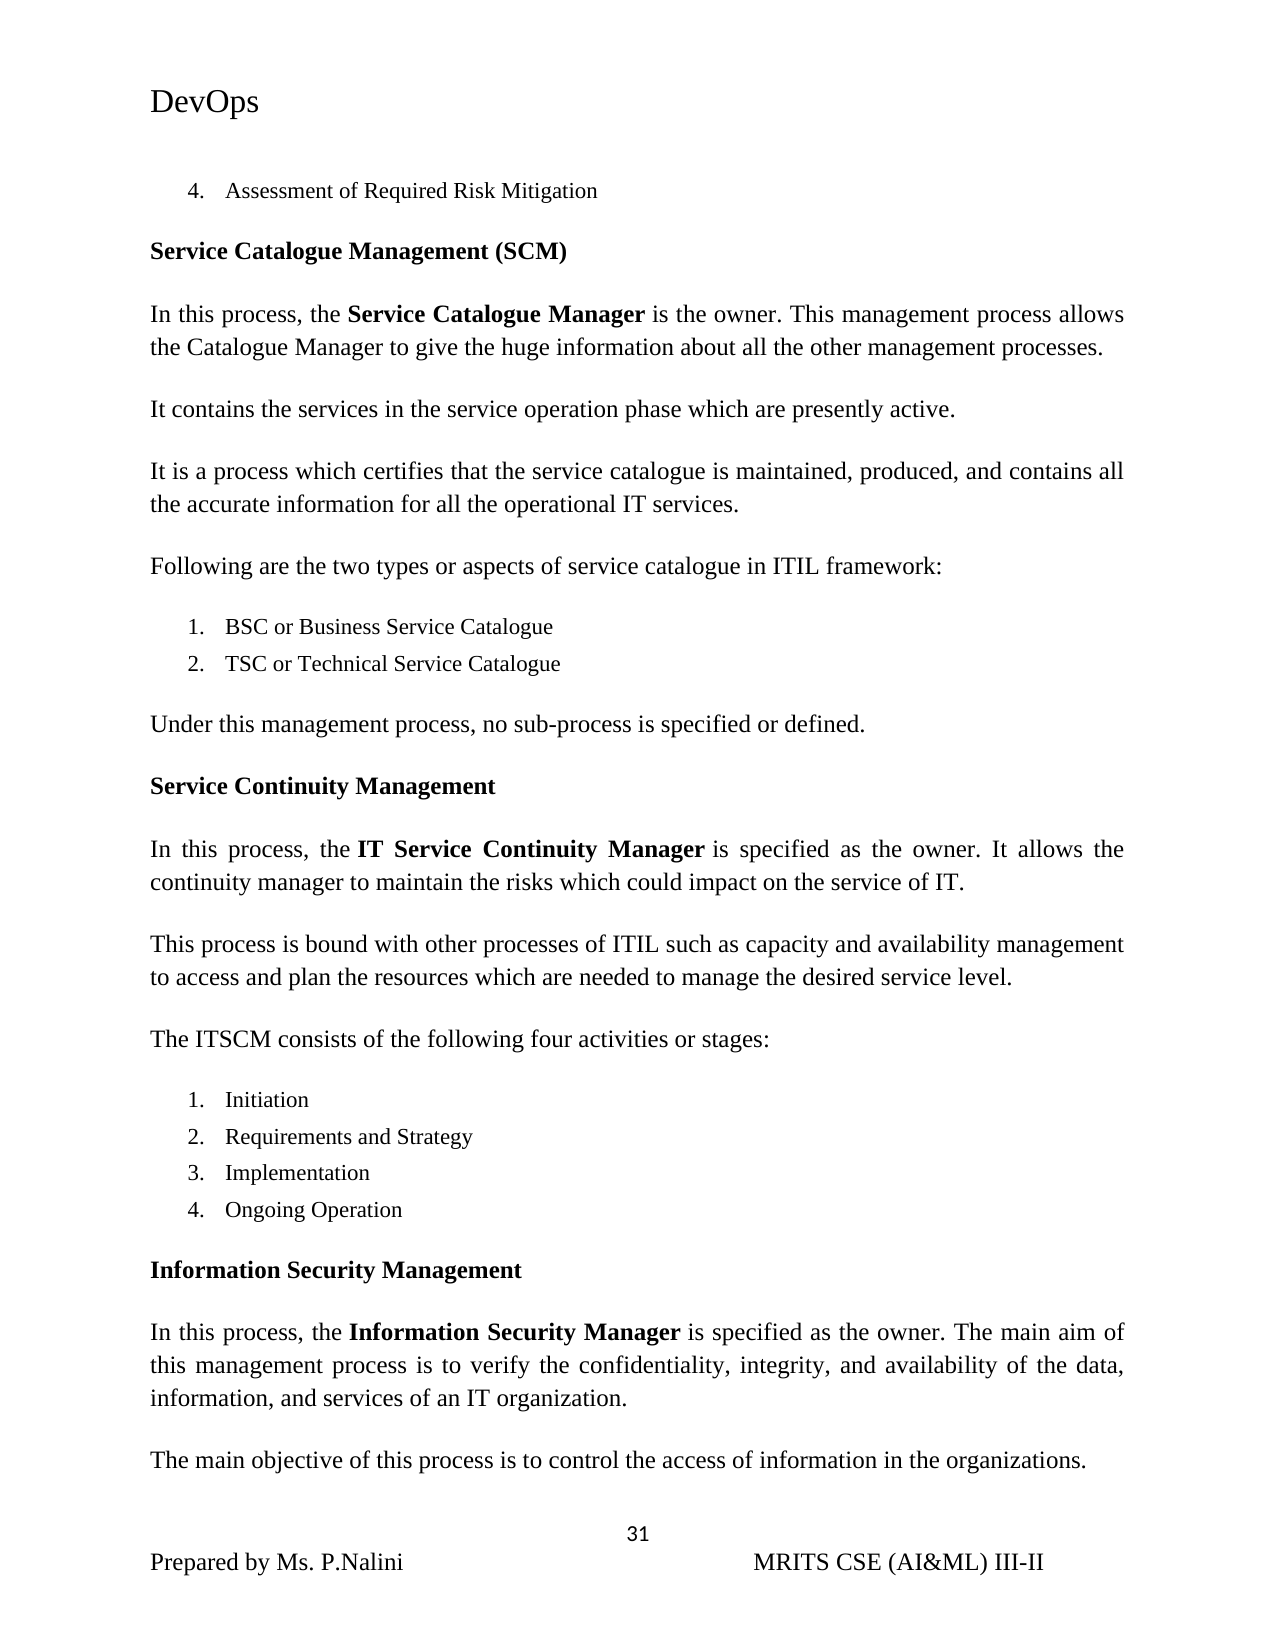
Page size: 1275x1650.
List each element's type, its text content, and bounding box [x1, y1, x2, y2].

text The main objective of this process is to control the access of information in the organizations. [150, 1445, 1125, 1474]
text Under this management process, no sub-process is specified or defined. [150, 709, 1125, 738]
list Implementation [187, 1159, 1125, 1186]
text It contains the services in the service operation phase which are presently active. [150, 394, 1125, 423]
list TSC or Technical Service Catalogue [187, 650, 1125, 676]
text Information Security Management [150, 1255, 1125, 1284]
text Following are the two types or aspects of service catalogue in ITIL framework: [150, 551, 1125, 580]
list Requirements and Strategy [187, 1123, 1125, 1149]
list Ongoing Operation [187, 1196, 1125, 1222]
text In this process, the Information Security Manager is specified as the owner. The main aim of this management process is to verify the confidentiality, integrity, and availability of the data, information, and services of an IT organization. [150, 1317, 1125, 1412]
list Initiation [187, 1086, 1125, 1113]
text It is a process which certifies that the service catalogue is maintained, produced, and contains all the accurate information for all the operational IT services. [150, 456, 1125, 518]
text Service Continuity Management [150, 771, 1125, 800]
text This process is bound with other processes of ITIL such as capacity and availability management to access and plan the resources which are needed to manage the desired service level. [150, 929, 1125, 991]
list Assessment of Required Risk Mitigation [187, 177, 1125, 203]
text In this process, the IT Service Continuity Manager is specified as the owner. It allows the continuity manager to maintain the risks which could impact on the service of IT. [150, 834, 1125, 895]
text Service Catalogue Management (SCM) [150, 236, 1125, 265]
text The ITSCM consists of the following four activities or stages: [150, 1024, 1125, 1053]
list BSC or Business Service Catalogue [187, 613, 1125, 640]
text In this process, the Service Catalogue Manager is the owner. This management process allows the Catalogue Manager to give the huge information about all the other management processes. [150, 299, 1125, 360]
